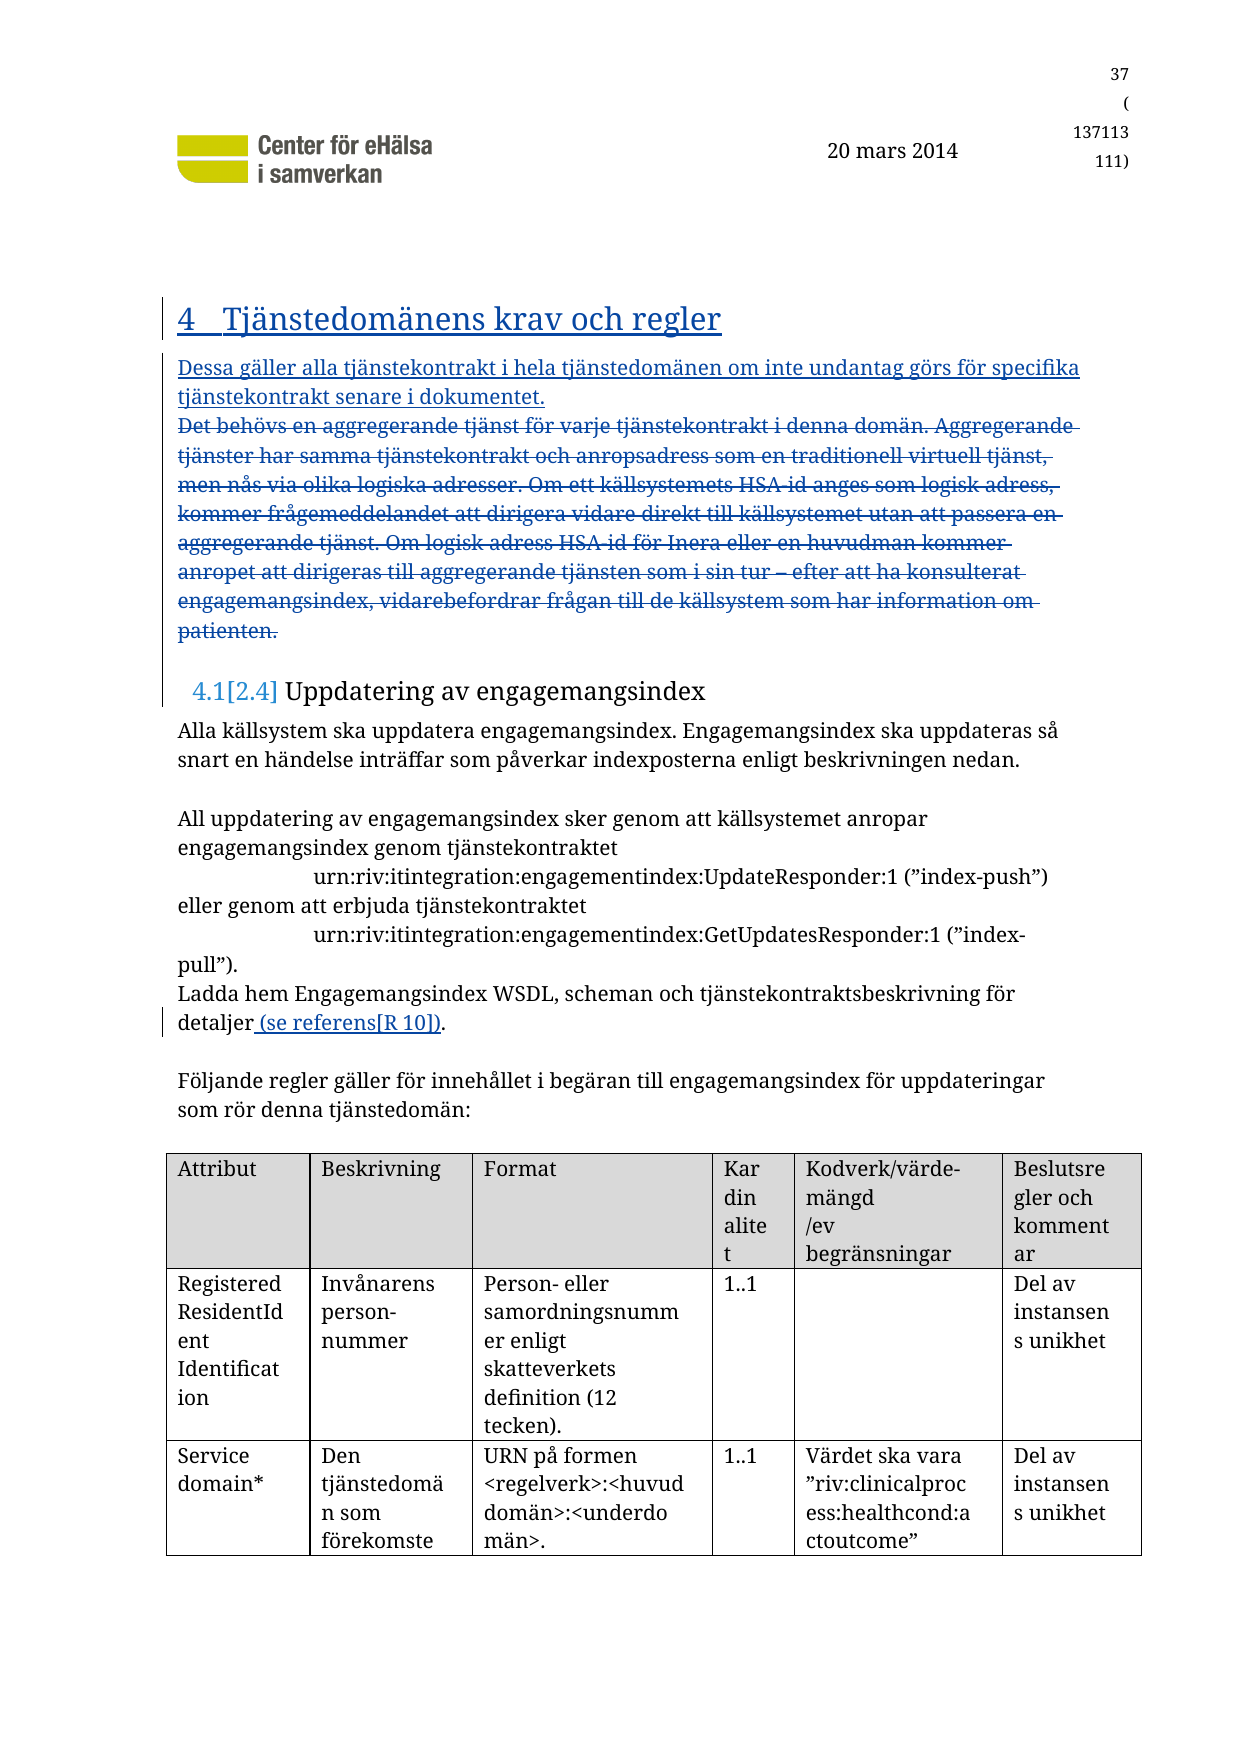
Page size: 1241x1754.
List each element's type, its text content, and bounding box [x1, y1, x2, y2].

text eller genom att erbjuda tjänstekontraktet [177, 891, 1081, 920]
table_header Attribut [167, 1154, 309, 1268]
table_cell Den tjänstedomän som förekomsten avser. [311, 1441, 472, 1554]
table_cell Service domain* [167, 1441, 309, 1554]
table_cell Värdet ska vara ”riv:clinicalprocess:healthcond:actoutcome” [795, 1441, 1002, 1554]
table_cell 1..1 [713, 1269, 794, 1440]
text urn:riv:itintegration:engagementindex:UpdateResponder:1 (”index-push”) [177, 862, 1081, 891]
table_header Kardinalitet [713, 1154, 794, 1268]
picture [177, 135, 432, 183]
text urn:riv:itintegration:engagementindex:GetUpdatesResponder:1 (”index-pull”). [177, 920, 1081, 978]
text Ladda hem Engagemangsindex WSDL, scheman och tjänstekontraktsbeskrivning för detaljer. [177, 978, 1081, 1037]
text Följande regler gäller för innehållet i begäran till engagemangsindex för uppdateringar som rör denna tjänstedomän: [177, 1066, 1081, 1124]
table_cell Del av instansens unikhet [1003, 1269, 1141, 1440]
table_cell [795, 1269, 1002, 1440]
table_cell 1..1 [713, 1441, 794, 1554]
table_header Kodverk/värde-mängd /ev begränsningar [795, 1154, 1002, 1268]
table_header Beslutsregler och kommentar [1003, 1154, 1141, 1268]
table_cell Invånarens person-nummer [311, 1269, 472, 1440]
table_header Beskrivning [311, 1154, 472, 1268]
table_cell Registered ResidentIdent Identification [167, 1269, 309, 1440]
subtitle Uppdatering av engagemangsindex [192, 673, 1081, 707]
text All uppdatering av engagemangsindex sker genom att källsystemet anropar engagemangsindex genom tjänstekontraktet [177, 803, 1081, 862]
table_cell Del av instansens unikhet [1003, 1441, 1141, 1554]
table_header Format [473, 1154, 712, 1268]
table_cell Person- eller samordningsnummer enligt skatteverkets definition (12 tecken). [473, 1269, 712, 1440]
table_cell URN på formen <regelverk>:<huvuddomän>:<underdomän>. [473, 1441, 712, 1554]
text Alla källsystem ska uppdatera engagemangsindex. Engagemangsindex ska uppdateras så snart en händelse inträffar som påverkar indexposterna enligt beskrivningen nedan. [177, 716, 1081, 774]
